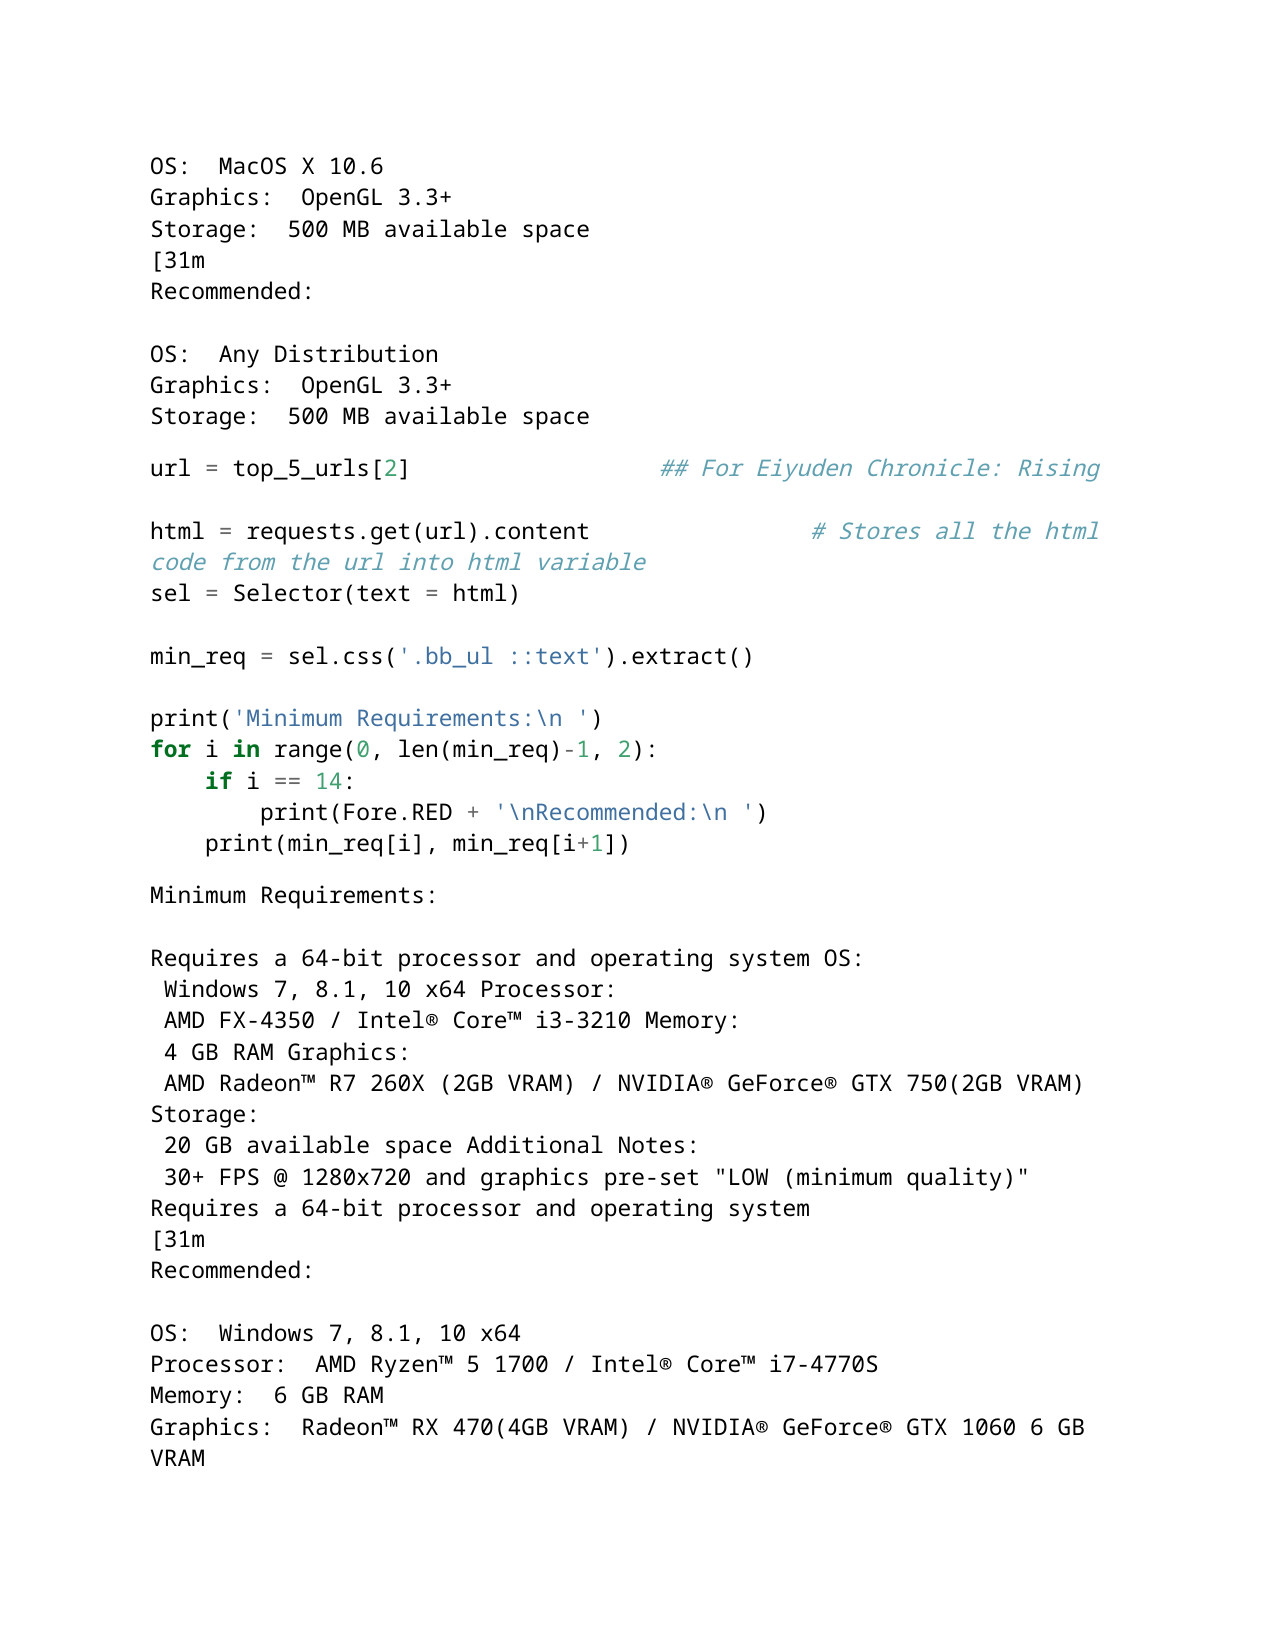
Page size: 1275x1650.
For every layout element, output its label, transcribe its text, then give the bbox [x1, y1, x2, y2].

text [150, 879, 1125, 1473]
text url = top_5_urls[2] ## For Eiyuden Chronicle: Rising html = requests.get(url).content # Stores all the html code from the url into html variable sel = Selector(text = html) min_req = sel.css('.bb_ul ::text').extract() print('Minimum Requirements:\n ') for i in range(0, len(min_req)-1, 2): if i == 14: print(Fore.RED + '\nRecommended:\n ') print(min_req[i], min_req[i+1]) [150, 452, 1125, 858]
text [150, 150, 1125, 431]
